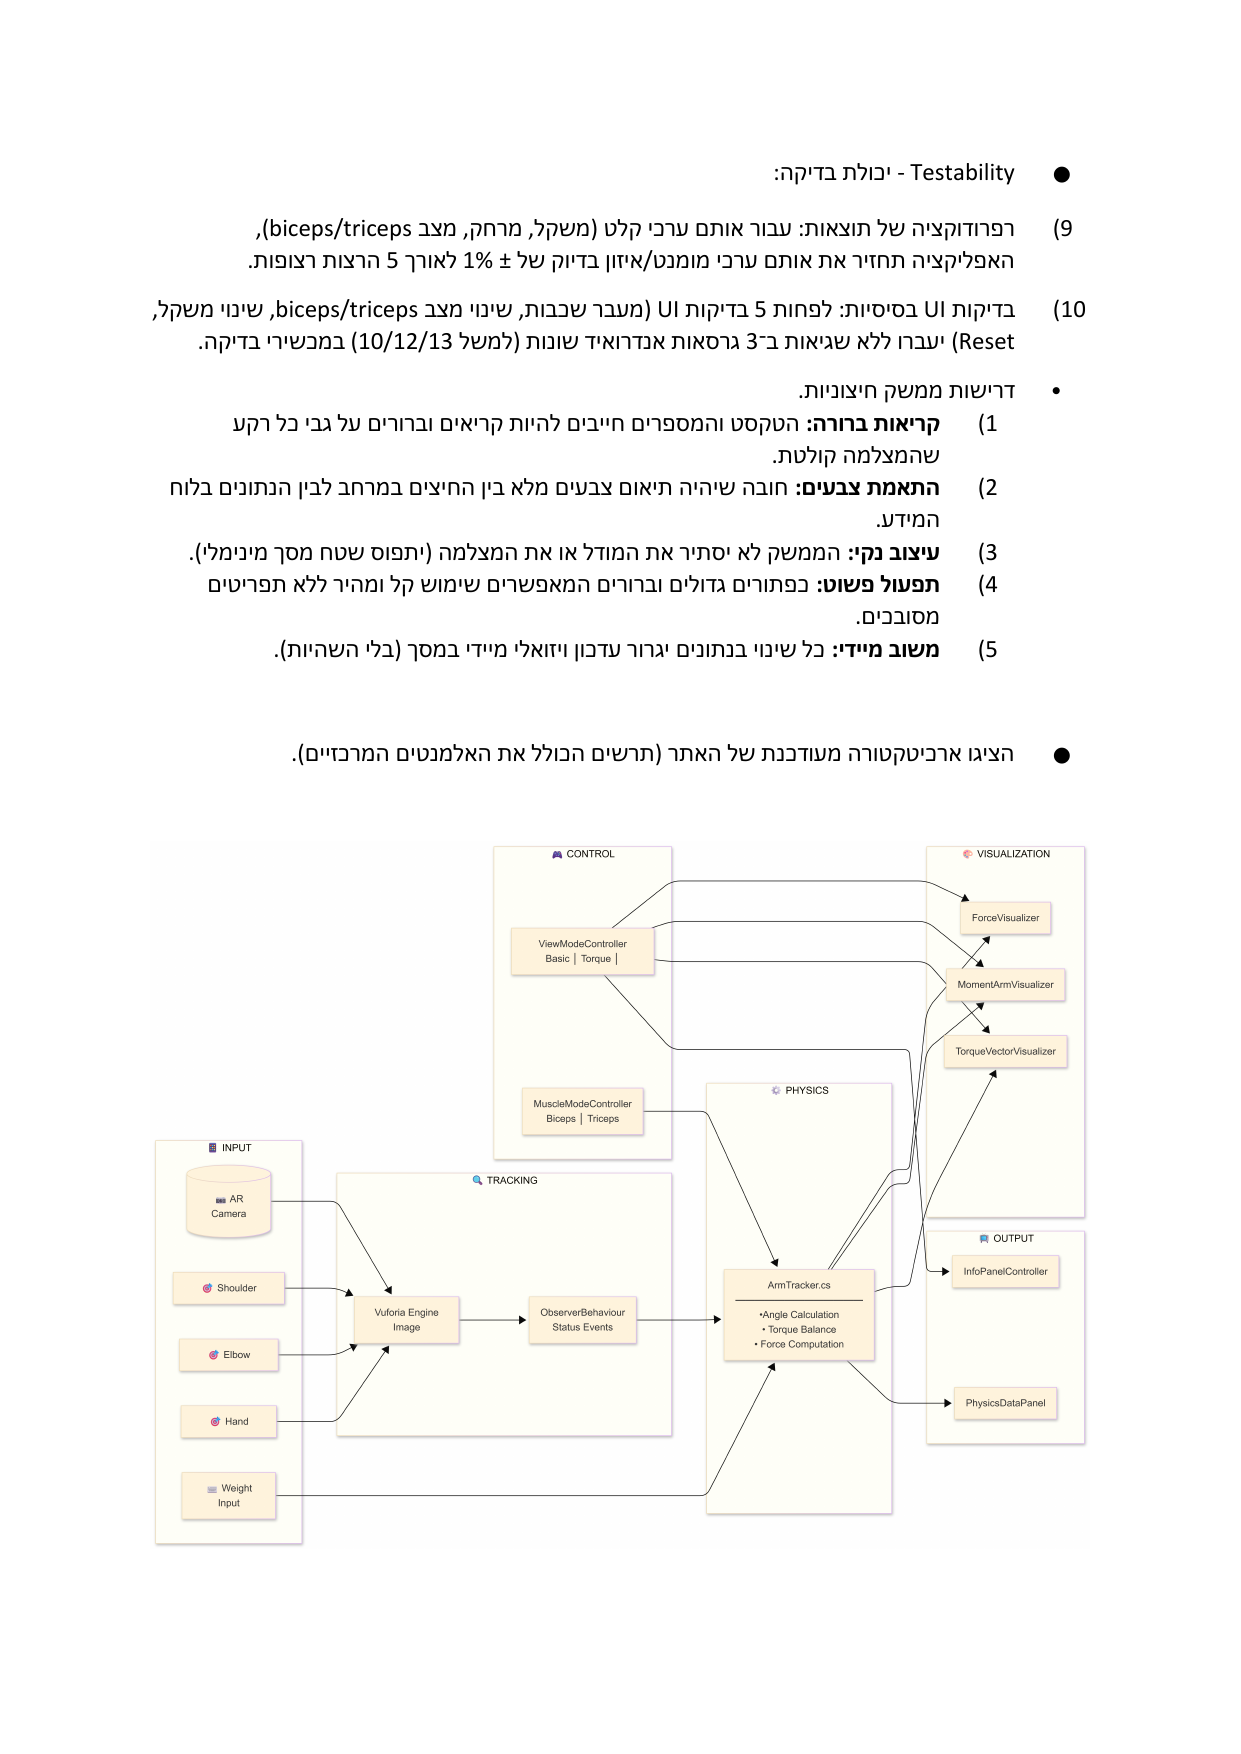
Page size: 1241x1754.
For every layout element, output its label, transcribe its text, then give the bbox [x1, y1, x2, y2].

picture [150, 841, 1090, 1549]
list קריאות ברורה: הטקסט והמספרים חייבים להיות קריאים וברורים על גבי כל רקע שהמצלמה קולטת. [150, 407, 978, 469]
list הציגו ארכיטקטורה מעודכנת של האתר (תרשים הכולל את האלמנטים המרכזיים). [150, 731, 1053, 773]
list משוב מיידי: כל שינוי בנתונים יגרור עדכון ויזואלי מיידי במסך (בלי השהיות). [150, 633, 978, 663]
list עיצוב נקי: הממשק לא יסתיר את המודל או את המצלמה (יתפוס שטח מסך מינימלי). [150, 536, 978, 566]
list דרישות ממשק חיצוניות. [150, 374, 1053, 405]
list Testability - יכולת בדיקה: [150, 150, 1053, 193]
list בדיקות UI בסיסיות: לפחות 5 בדיקות UI (מעבר שכבות, שינוי מצב biceps/triceps, שינוי משקל, Reset) יעברו ללא שגיאות ב־3 גרסאות אנדרואיד שונות (למשל 10/12/13) במכשירי בדיקה. [150, 293, 1053, 356]
list רפרודוקציה של תוצאות: עבור אותם ערכי קלט (משקל, מרחק, מצב biceps/triceps), האפליקציה תחזיר את אותם ערכי מומנט/איזון בדיוק של ± 1% לאורך 5 הרצות רצופות. [150, 212, 1053, 275]
list התאמת צבעים: חובה שיהיה תיאום צבעים מלא בין החיצים במרחב לבין הנתונים בלוח המידע. [150, 471, 978, 534]
list תפעול פשוט: כפתורים גדולים וברורים המאפשרים שימוש קל ומהיר ללא תפריטים מסובכים. [150, 568, 978, 631]
